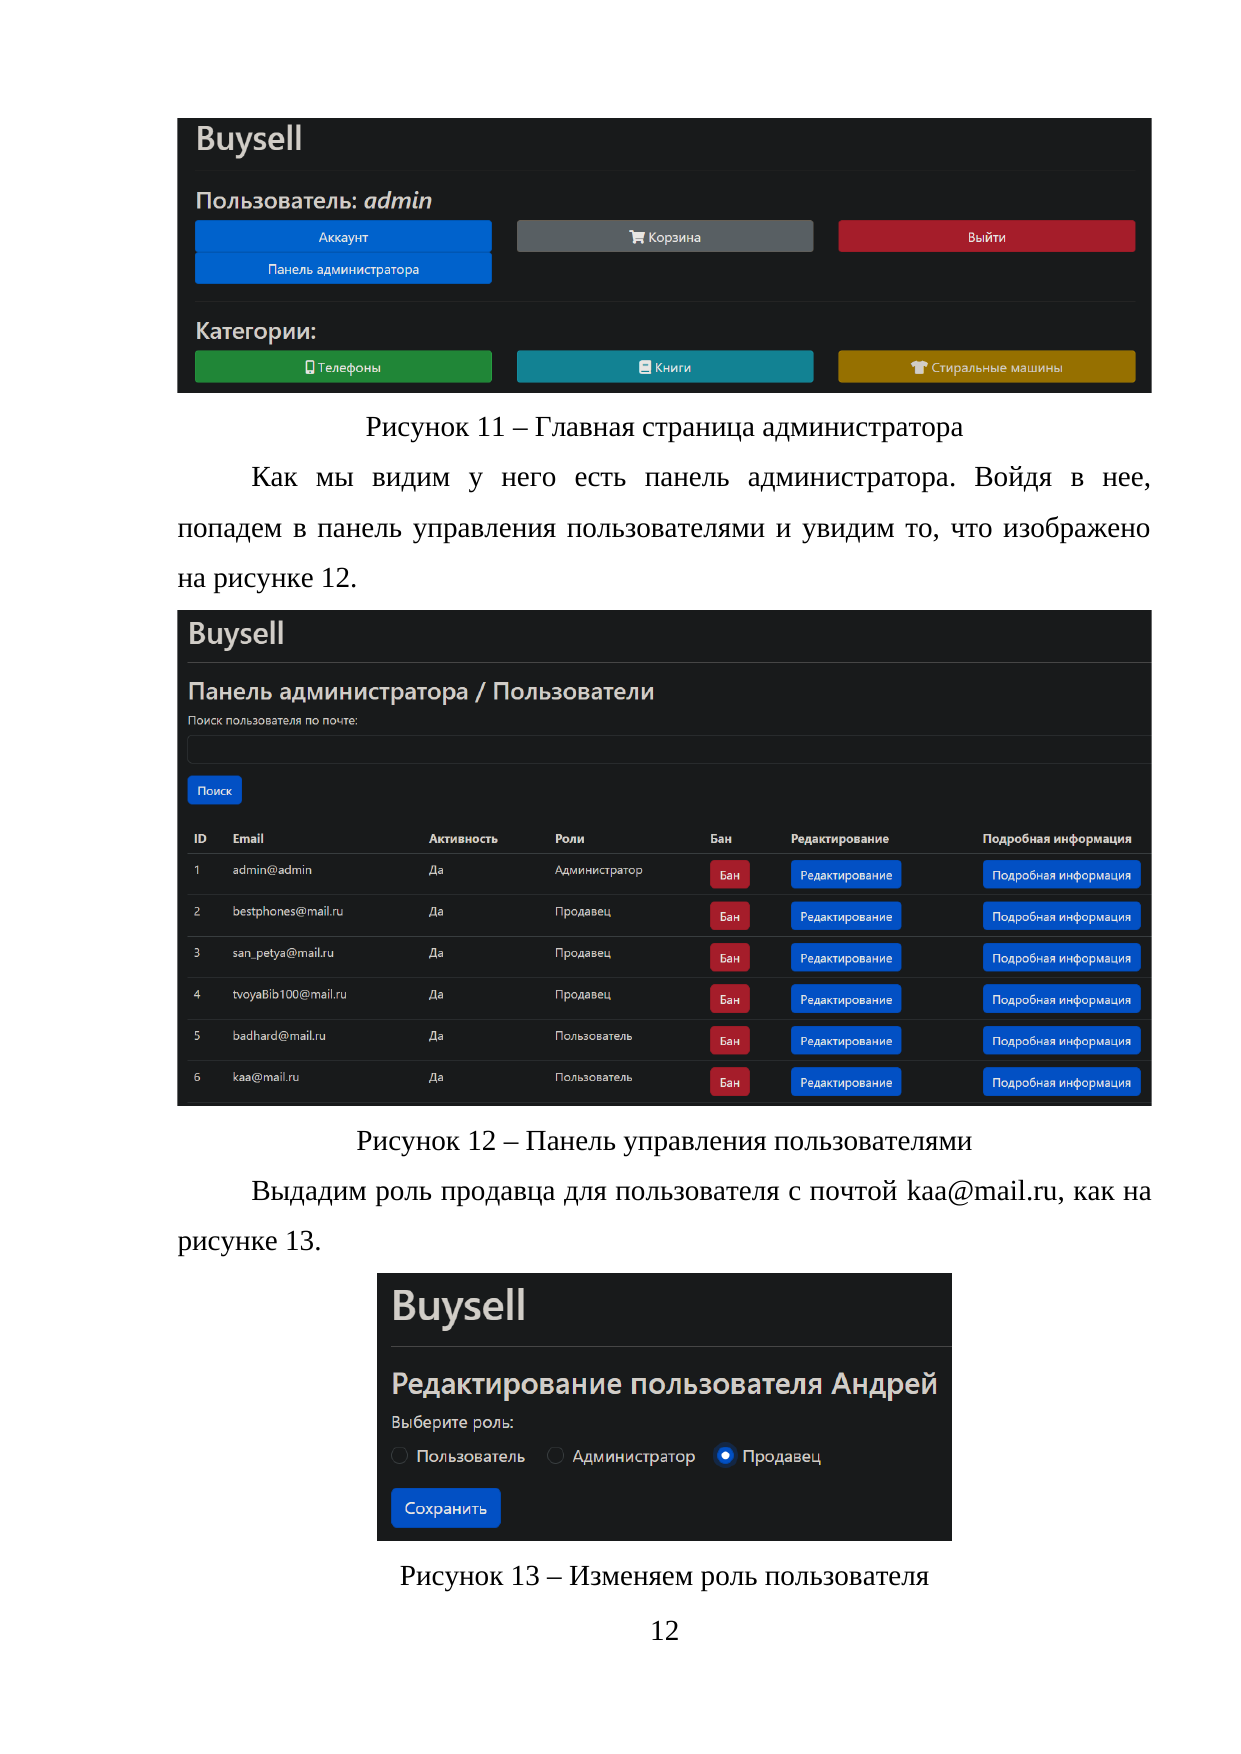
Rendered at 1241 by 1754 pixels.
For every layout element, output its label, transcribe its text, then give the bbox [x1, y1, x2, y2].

text Рисунок 11 – Главная страница администратора [177, 409, 1152, 443]
text Выдадим роль продавца для пользователя с почтой kaa@mail.ru, как на рисунке 13. [177, 1173, 1152, 1257]
picture [177, 610, 1152, 1106]
text Рисунок 12 – Панель управления пользователями [177, 1123, 1152, 1156]
picture [377, 1273, 952, 1541]
text Как мы видим у него есть панель администратора. Войдя в нее, попадем в панель управления пользователями и увидим то, что изображено на рисунке 12. [177, 459, 1152, 594]
picture [177, 118, 1152, 393]
text Рисунок 13 – Изменяем роль пользователя [177, 1558, 1152, 1591]
